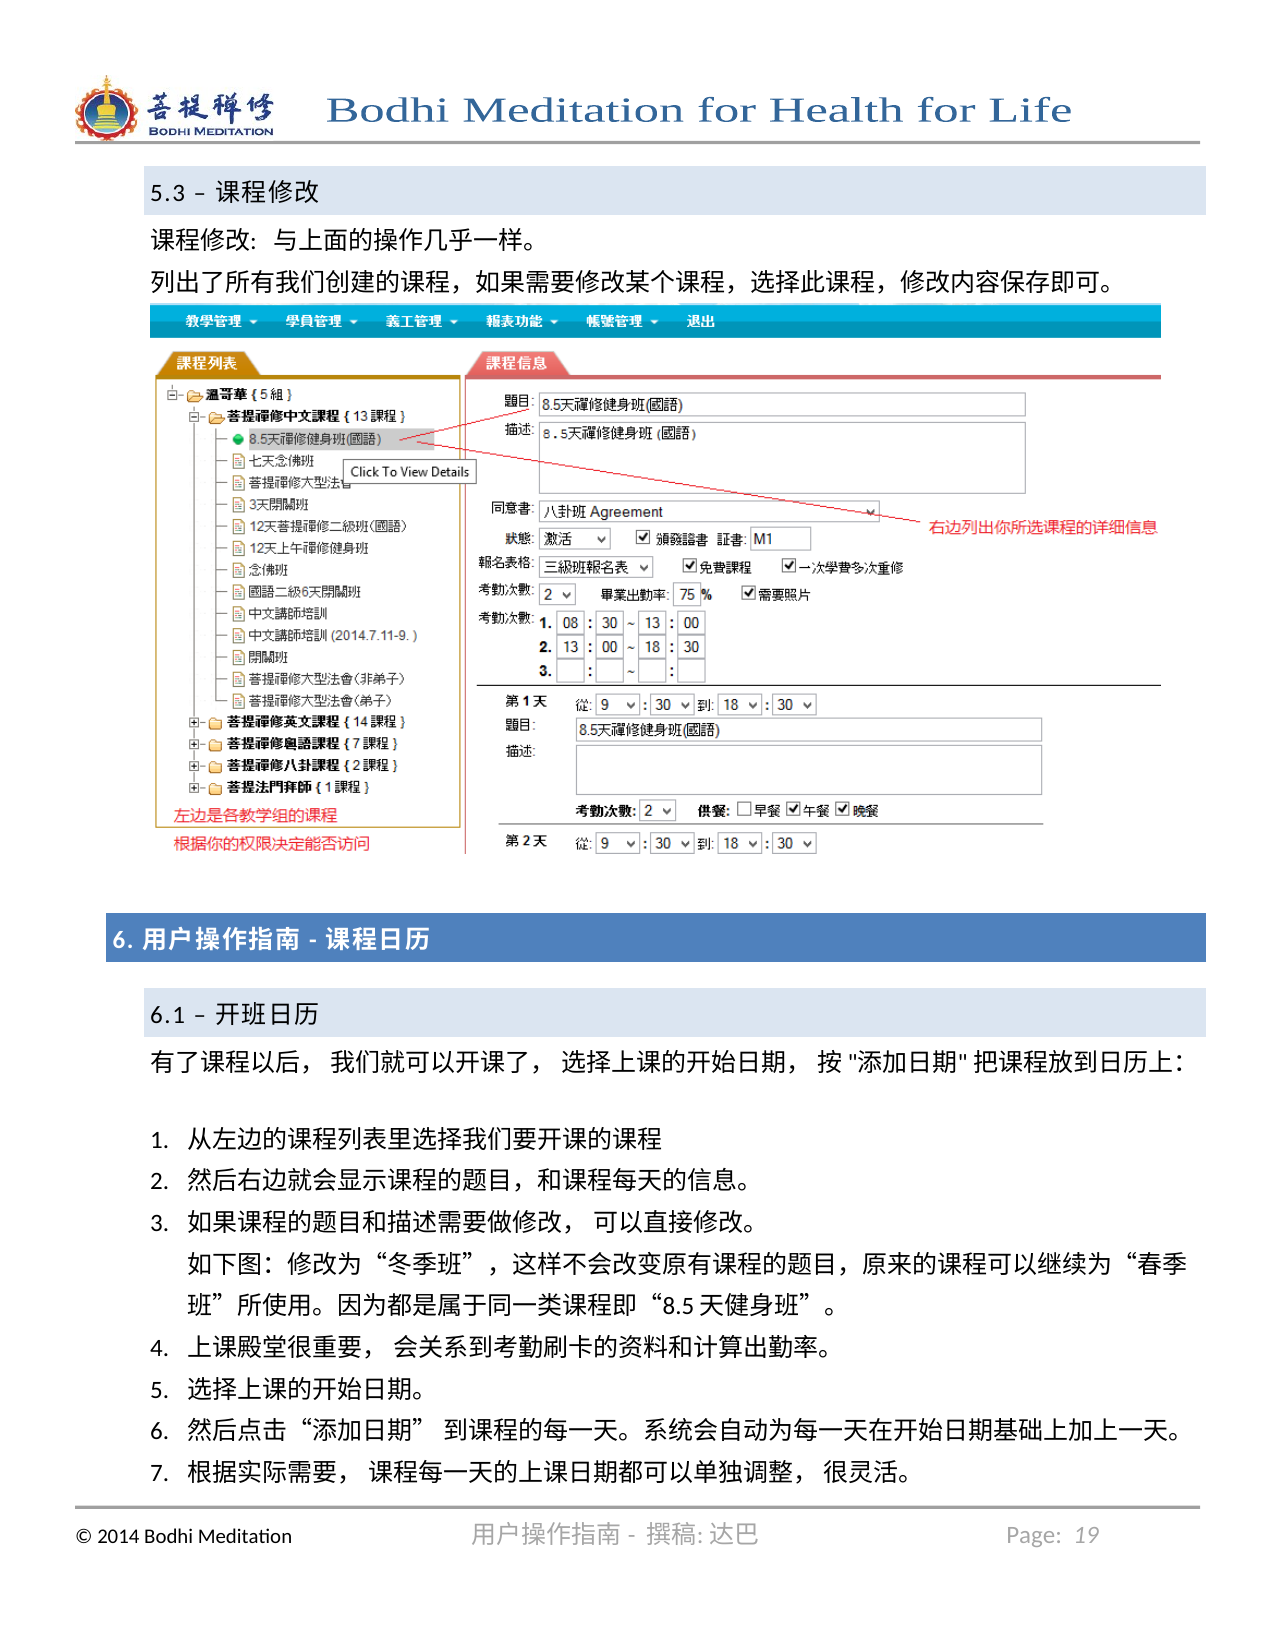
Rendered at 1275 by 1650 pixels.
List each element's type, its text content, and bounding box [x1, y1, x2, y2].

picture [690, 315, 699, 326]
picture [632, 315, 641, 326]
picture [315, 316, 327, 326]
picture [335, 315, 340, 326]
list 上课殿堂很重要， 会关系到考勤刷卡的资料和计算出勤率。 [150, 1327, 1200, 1364]
picture [616, 316, 626, 326]
picture [602, 315, 613, 326]
text 列出了所有我们创建的课程，如果需要修改某个课程，选择此课程，修改内容保存即可。 [112, 262, 1200, 298]
text 如下图：修改为“冬季班”，这样不会改变原有课程的题目，原来的课程可以继续为“春季班”所使用。因为都是属于同一类课程即“8.5天健身班”。 [187, 1244, 1200, 1322]
picture [287, 315, 299, 326]
picture [201, 315, 227, 326]
picture [503, 316, 512, 326]
picture [518, 317, 523, 326]
list 然后右边就会显示课程的题目，和课程每天的信息。 [150, 1161, 1200, 1197]
picture [487, 315, 499, 326]
picture [587, 315, 599, 326]
text 有了课程以后， 我们就可以开课了， 选择上课的开始日期， 按 "添加日期" 把课程放到日历上： [75, 1042, 1200, 1079]
list 选择上课的开始日期。 [150, 1369, 1200, 1405]
picture [150, 338, 1161, 854]
text 课程修改: 与上面的操作几乎一样。 [112, 221, 1200, 257]
picture [387, 316, 399, 326]
picture [75, 75, 274, 141]
subtitle 5.3 – 课程修改 [150, 173, 1200, 209]
picture [415, 316, 427, 326]
list 然后点击“添加日期” 到课程的每一天。系统会自动为每一天在开始日期基础上加上一天。 [150, 1411, 1200, 1447]
subtitle 6. 用户操作指南 - 课程日历 [113, 920, 1200, 956]
list 根据实际需要， 课程每一天的上课日期都可以单独调整， 很灵活。 [150, 1452, 1200, 1489]
picture [302, 315, 312, 326]
picture [531, 316, 542, 326]
list 从左边的课程列表里选择我们要开课的课程 [150, 1119, 1200, 1155]
picture [432, 315, 440, 326]
picture [187, 316, 197, 326]
picture [231, 315, 240, 326]
list 如果课程的题目和描述需要做修改， 可以直接修改。 [150, 1202, 1200, 1239]
subtitle 6.1 – 开班日历 [150, 995, 1200, 1031]
